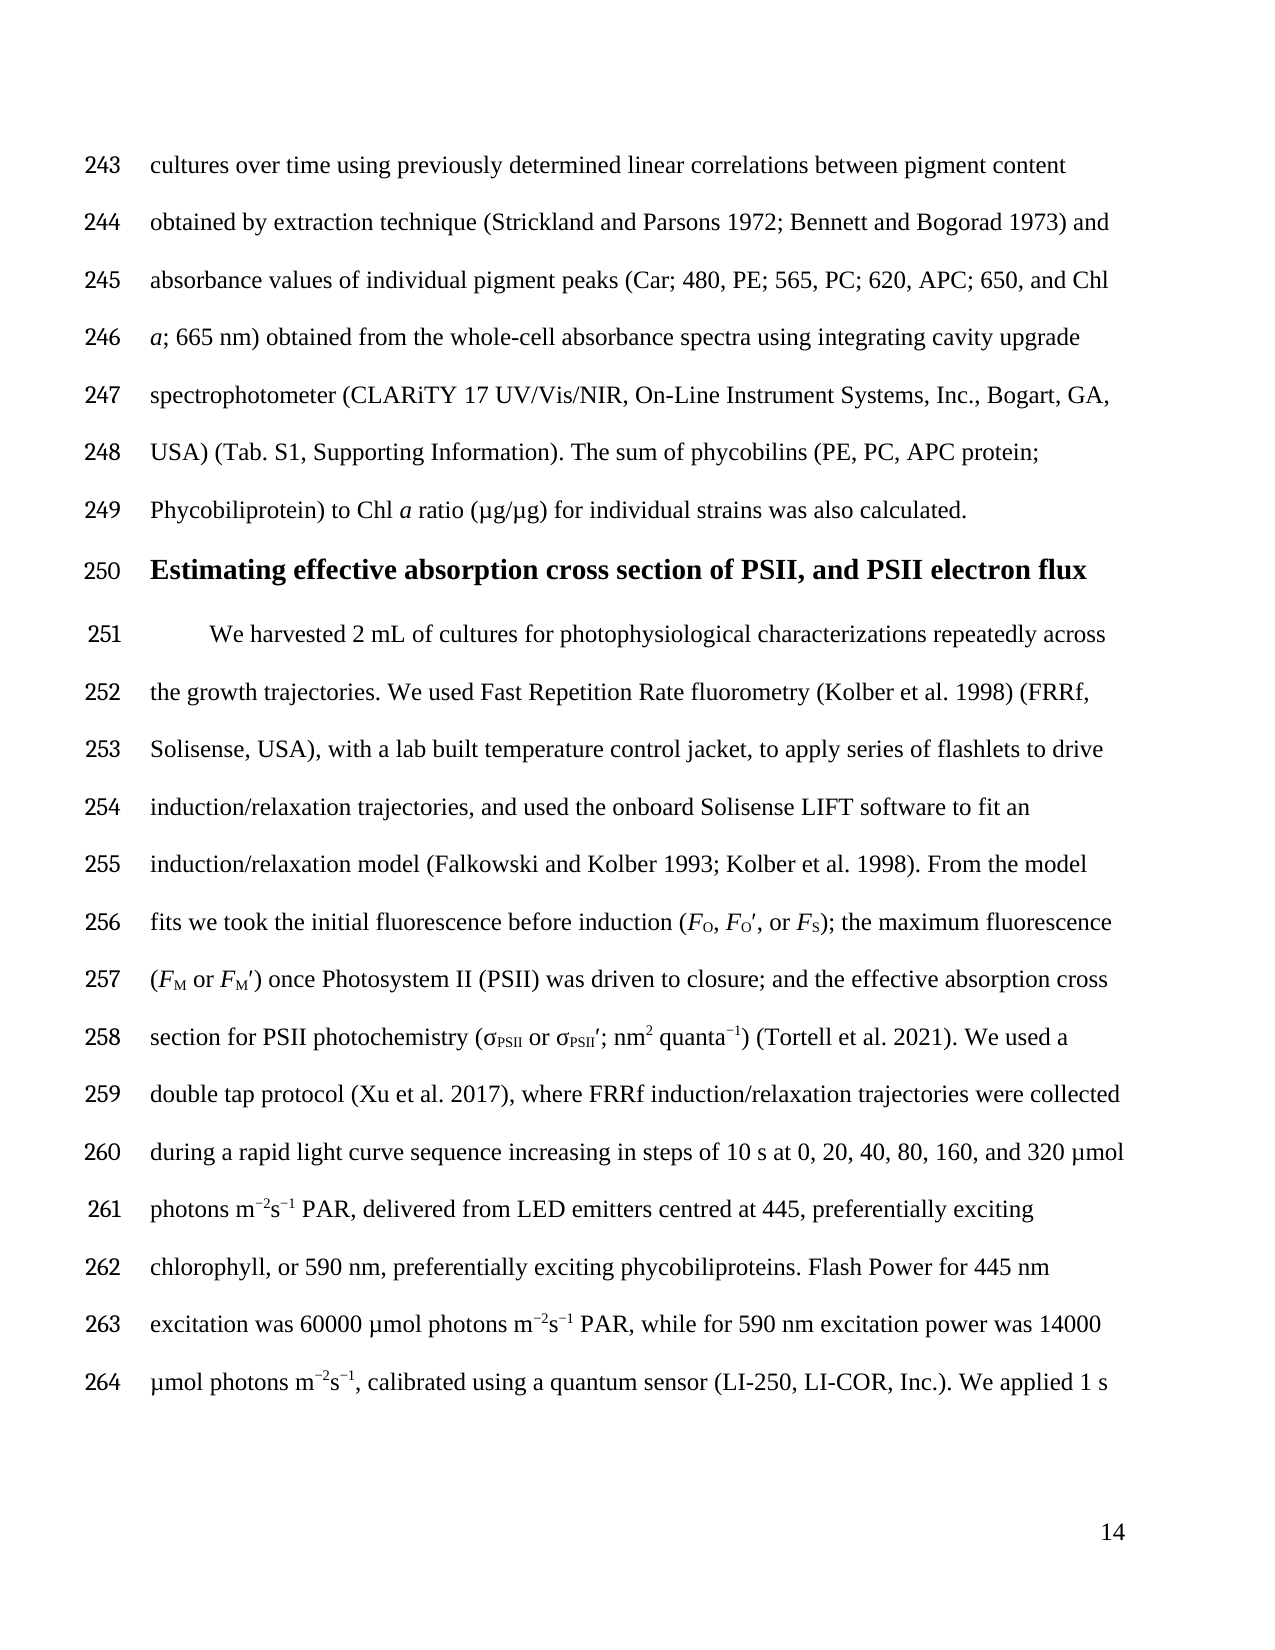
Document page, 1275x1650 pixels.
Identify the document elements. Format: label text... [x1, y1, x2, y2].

subtitle Estimating effective absorption cross section of PSII, and PSII electron flux [150, 552, 1125, 586]
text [150, 619, 1125, 1396]
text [150, 150, 1125, 524]
